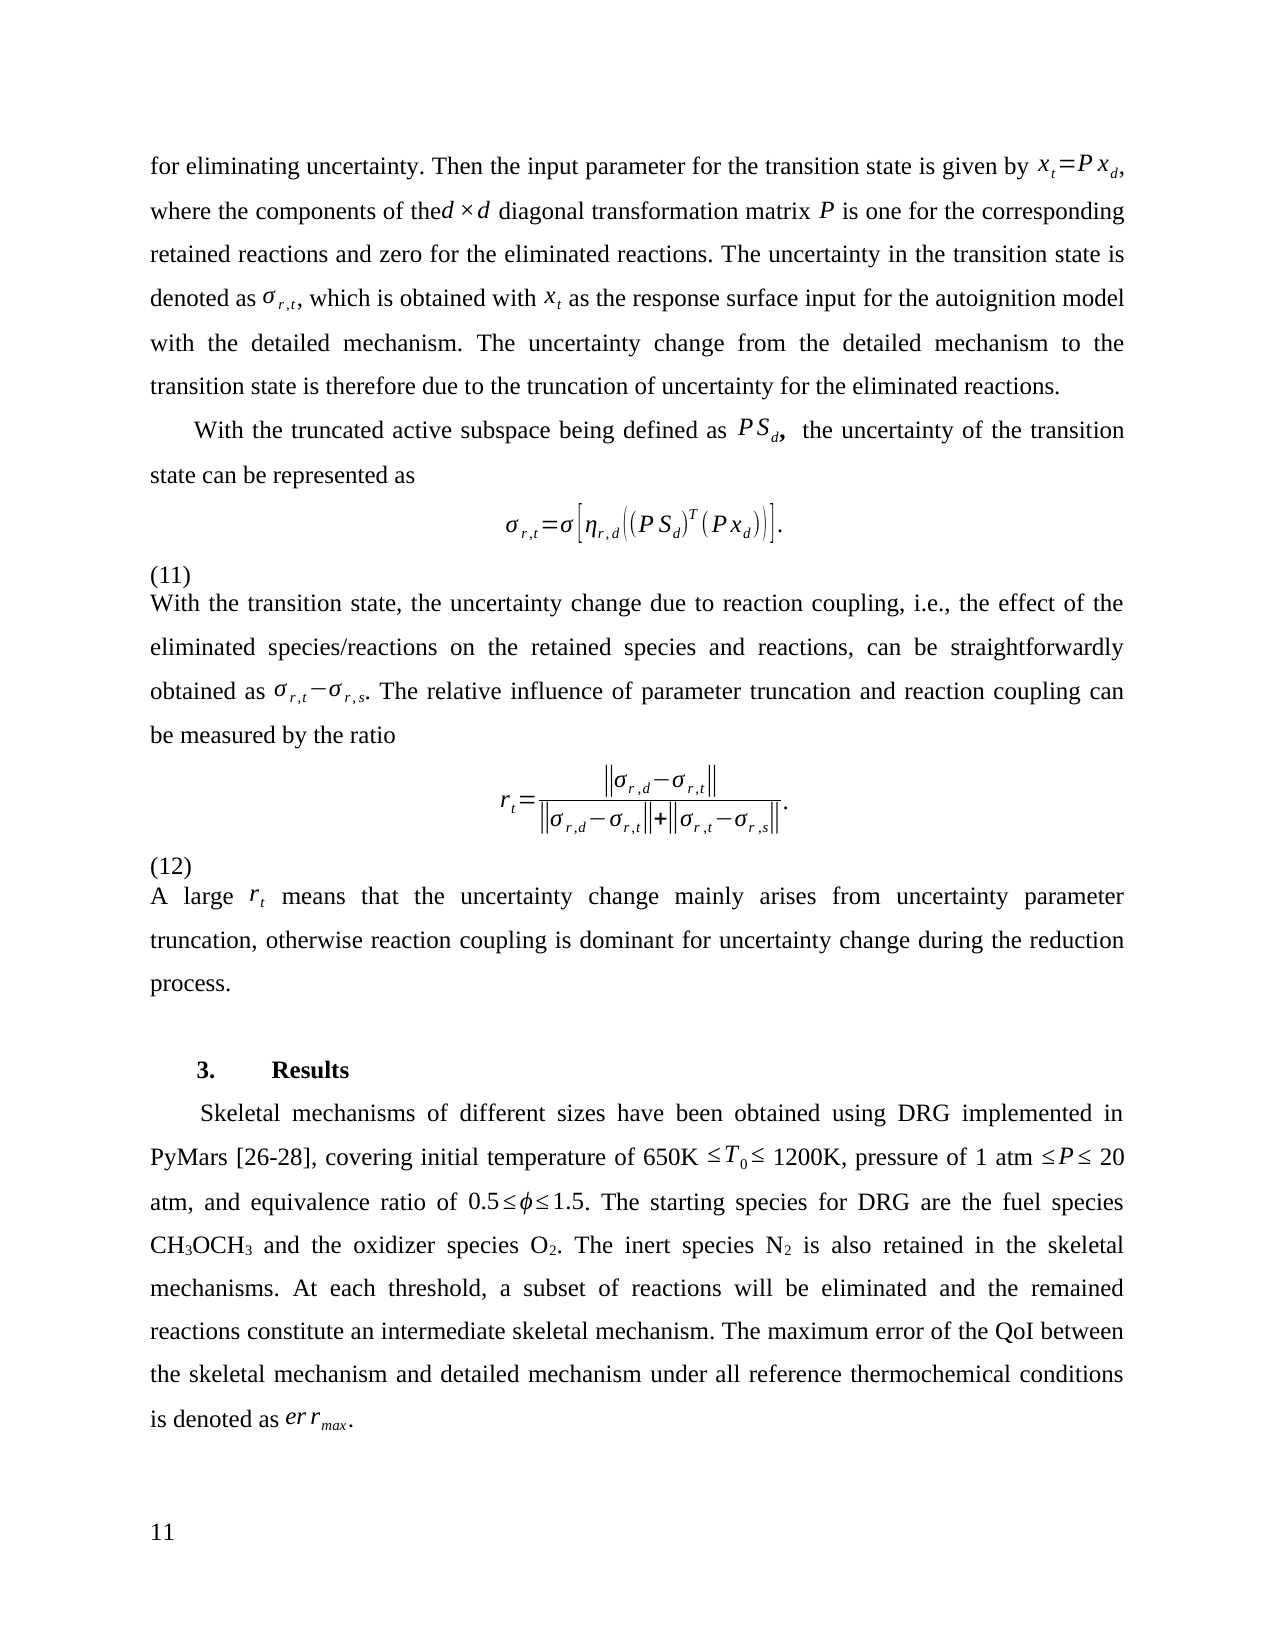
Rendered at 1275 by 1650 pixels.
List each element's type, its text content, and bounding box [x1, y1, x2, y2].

text With the truncated active subspace being defined as , the uncertainty of the transition state can be represented as [150, 414, 1125, 488]
text A large means that the uncertainty change mainly arises from uncertainty parameter truncation, otherwise reaction coupling is dominant for uncertainty change during the reduction process. [150, 880, 1125, 997]
text (12) [150, 851, 1125, 880]
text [150, 150, 1125, 399]
text . [150, 764, 1125, 837]
text With the transition state, the uncertainty change due to reaction coupling, i.e., the effect of the eliminated species/reactions on the retained species and reactions, can be straightforwardly obtained as . The relative influence of parameter truncation and reaction coupling can be measured by the ratio [150, 588, 1125, 749]
text (11) [150, 560, 1125, 588]
subtitle Results [196, 1055, 1125, 1083]
text Skeletal mechanisms of different sizes have been obtained using DRG implemented in PyMars [26-28], covering initial temperature of 650K 1200K, pressure of 1 atm 20 atm, and equivalence ratio of . The starting species for DRG are the fuel species CH3OCH3 and the oxidizer species O2. The inert species N2 is also retained in the skeletal mechanisms. At each threshold, a subset of reactions will be eliminated and the remained reactions constitute an intermediate skeletal mechanism. The maximum error of the QoI between the skeletal mechanism and detailed mechanism under all reference thermochemical conditions is denoted as . [150, 1098, 1125, 1434]
